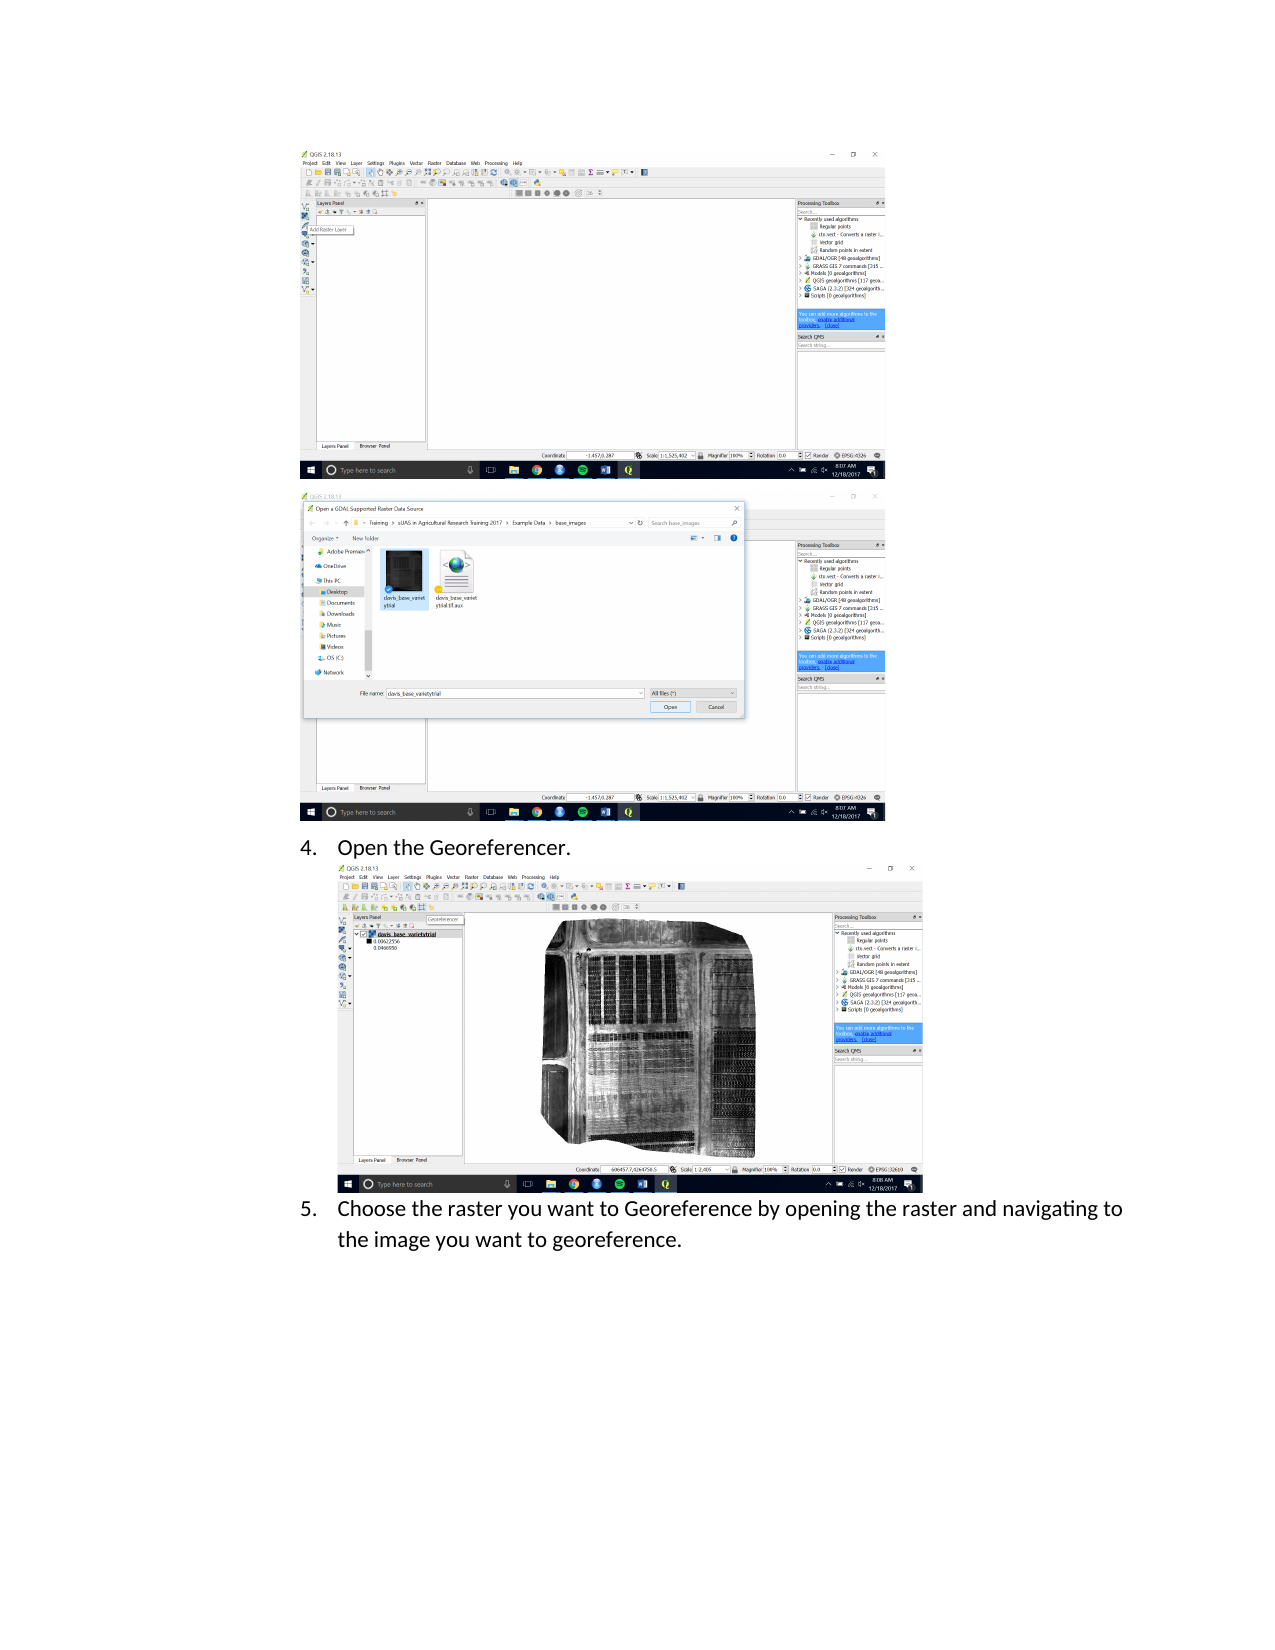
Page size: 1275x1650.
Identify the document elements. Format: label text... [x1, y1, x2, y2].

list Open the Georeferencer. [300, 833, 1125, 861]
list Choose the raster you want to Georeference by opening the raster and navigating to the image you want to georeference. [300, 1194, 1125, 1253]
picture [300, 150, 886, 479]
picture [300, 491, 886, 821]
picture [337, 863, 923, 1193]
